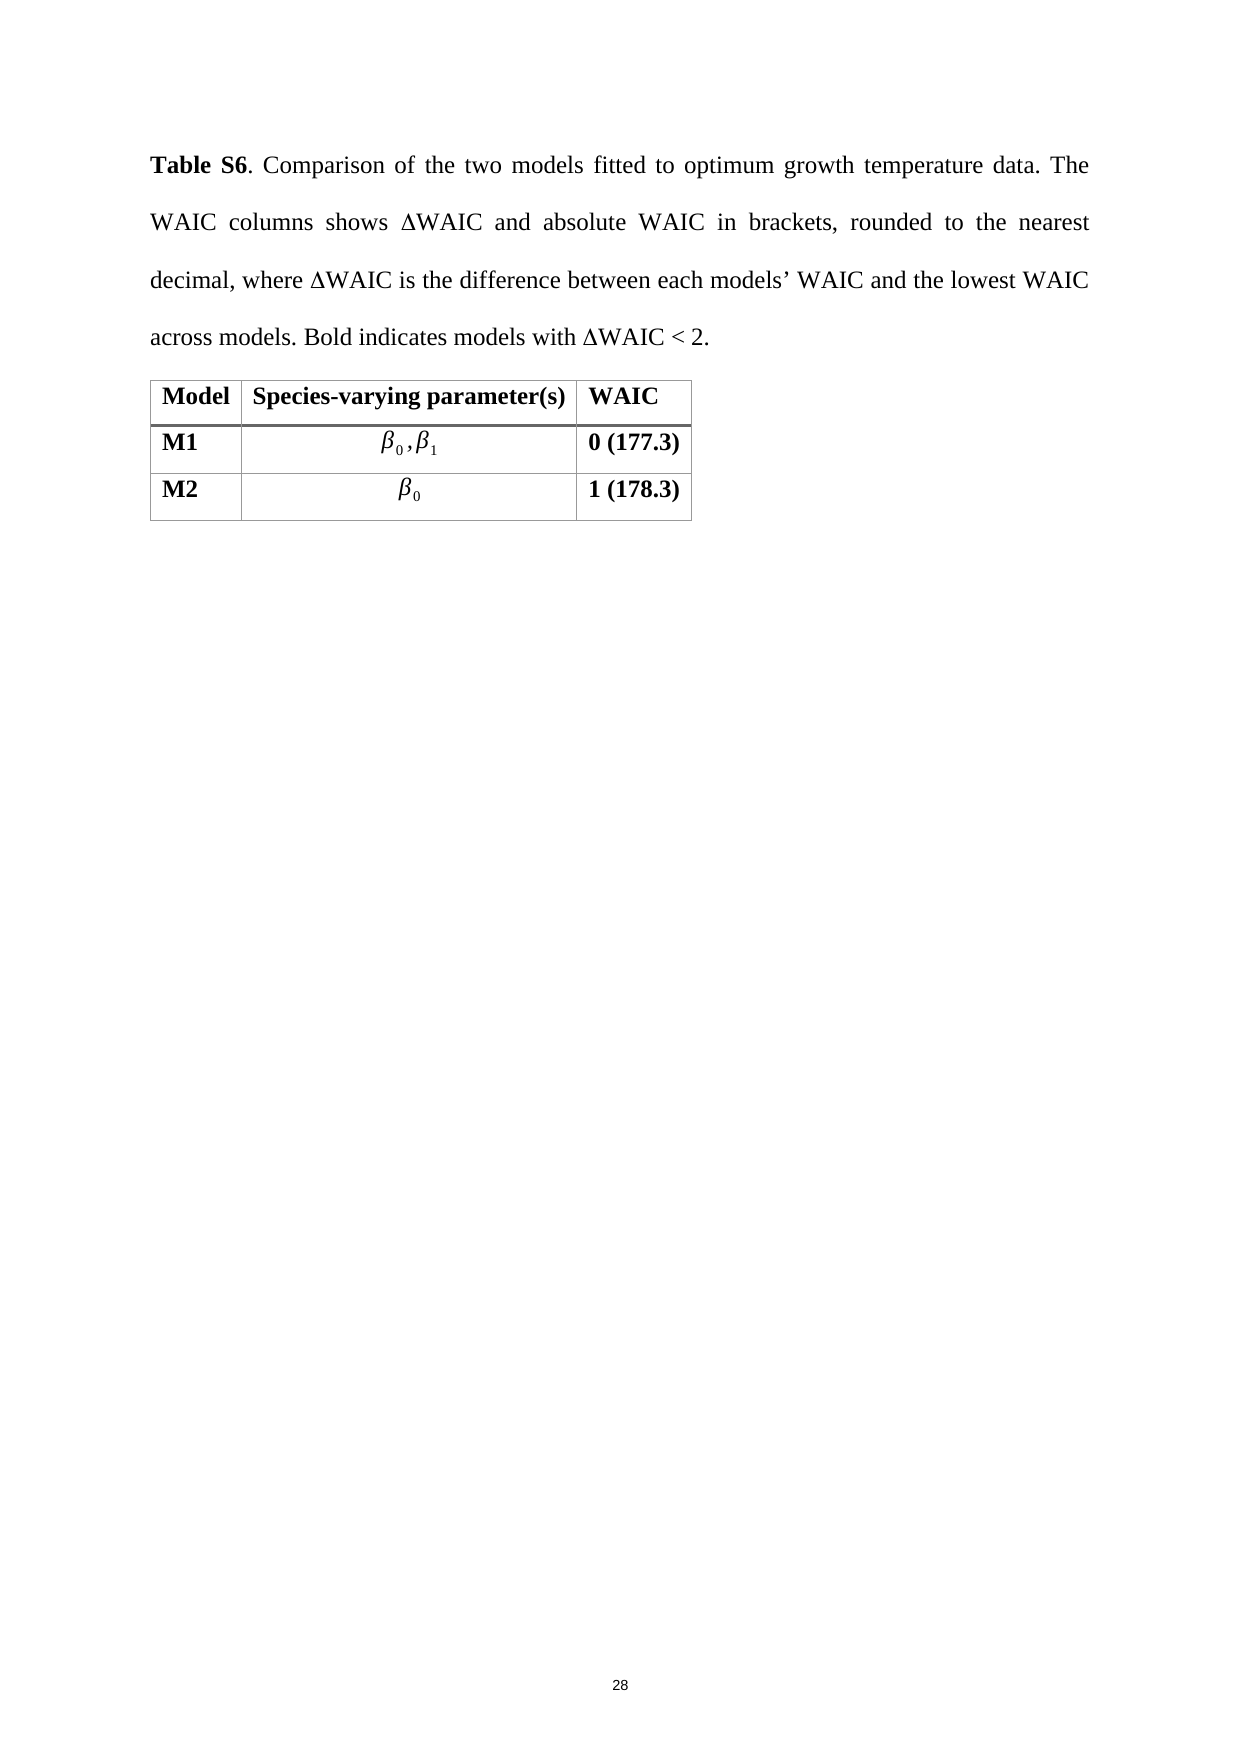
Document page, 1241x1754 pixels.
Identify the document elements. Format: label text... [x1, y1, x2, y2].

table_cell M1 [151, 427, 241, 473]
table_header Species-varying parameter(s) [242, 381, 576, 424]
table_cell M2 [151, 474, 241, 519]
table_cell 1 (178.3) [577, 474, 691, 519]
table_header Model [151, 381, 241, 424]
text Table S6. Comparison of the two models fitted to optimum growth temperature data. The WAIC columns shows WAIC and absolute WAIC in brackets, rounded to the nearest decimal, where WAIC is the difference between each models’ WAIC and the lowest WAIC across models. Bold indicates models with WAIC < 2. [150, 150, 1090, 351]
table_cell 0 (177.3) [577, 427, 691, 473]
table_header WAIC [577, 381, 691, 424]
table_cell [242, 427, 576, 473]
table_cell [242, 474, 576, 519]
